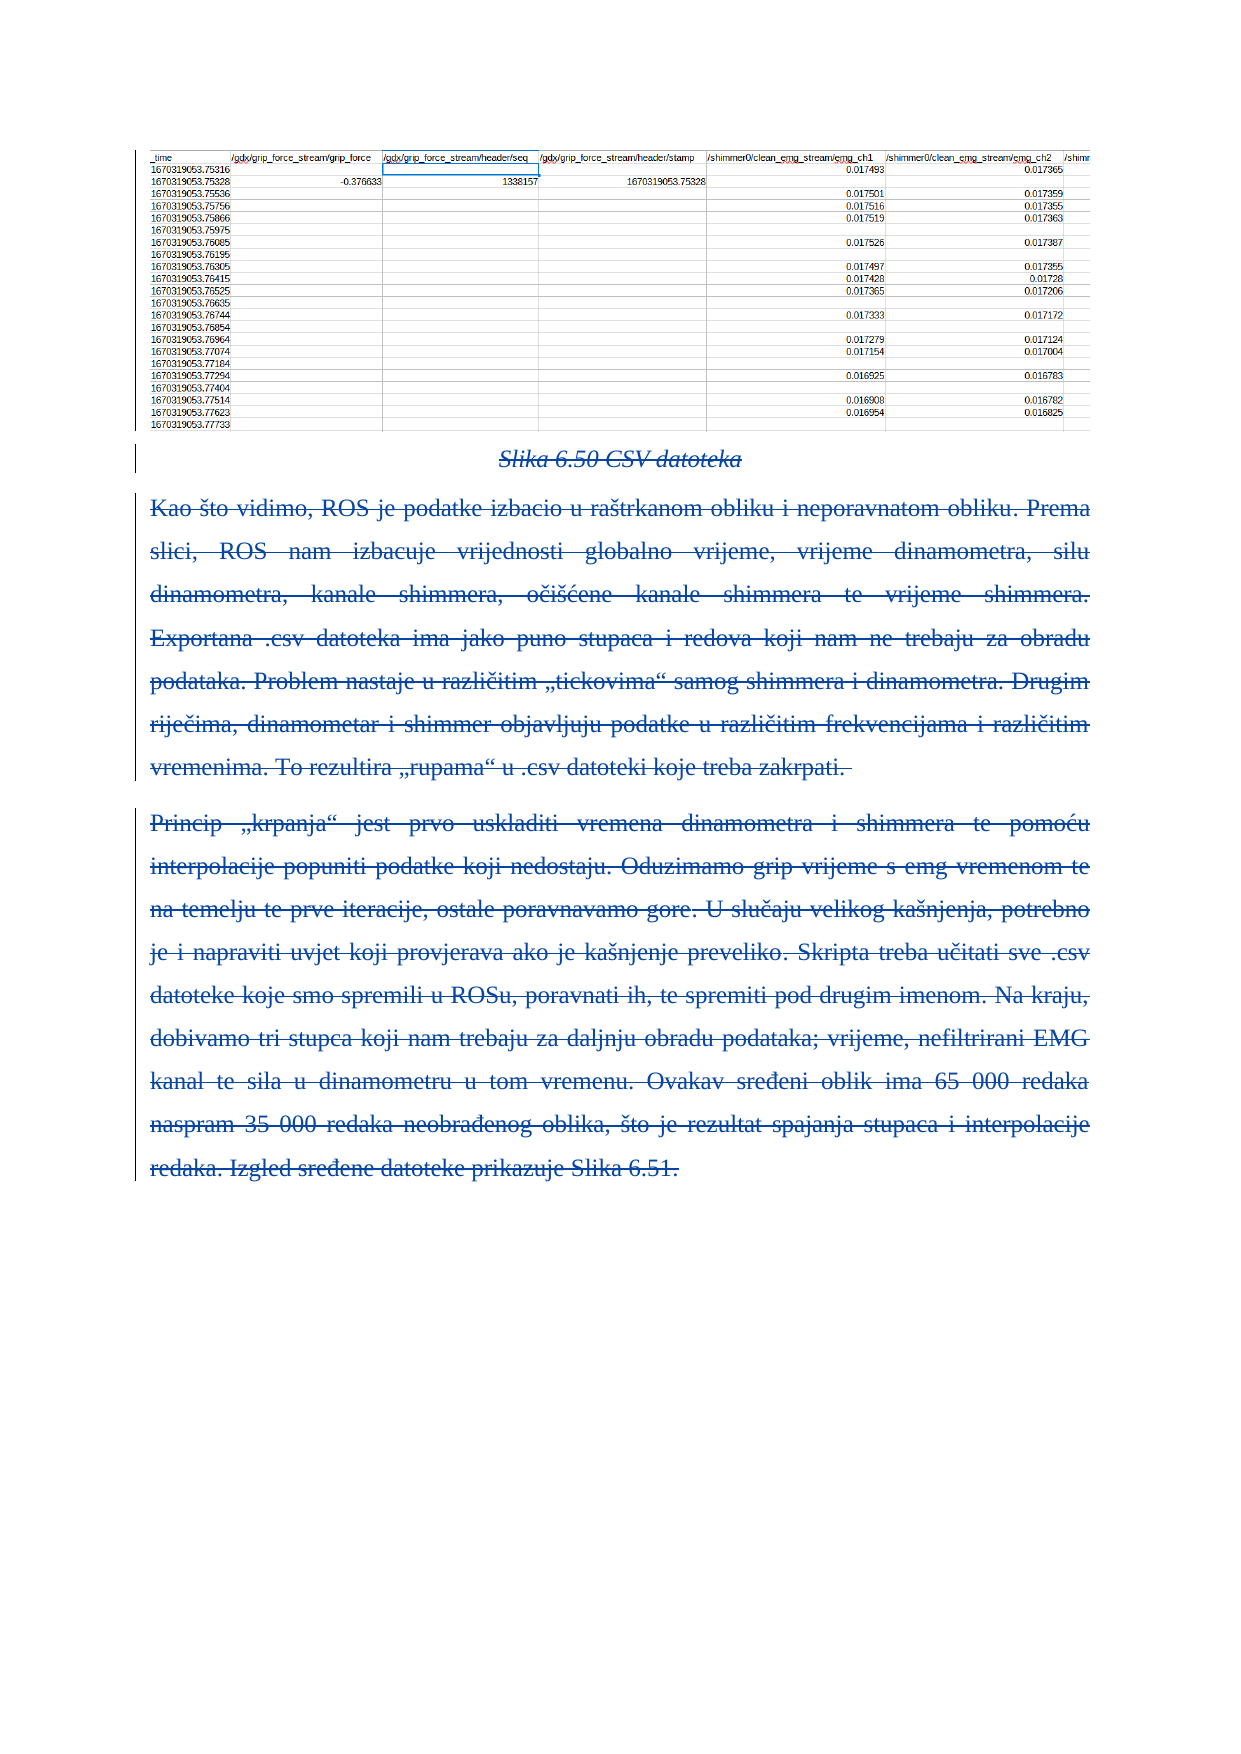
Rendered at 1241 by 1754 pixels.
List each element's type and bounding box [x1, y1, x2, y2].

picture [150, 150, 1091, 432]
